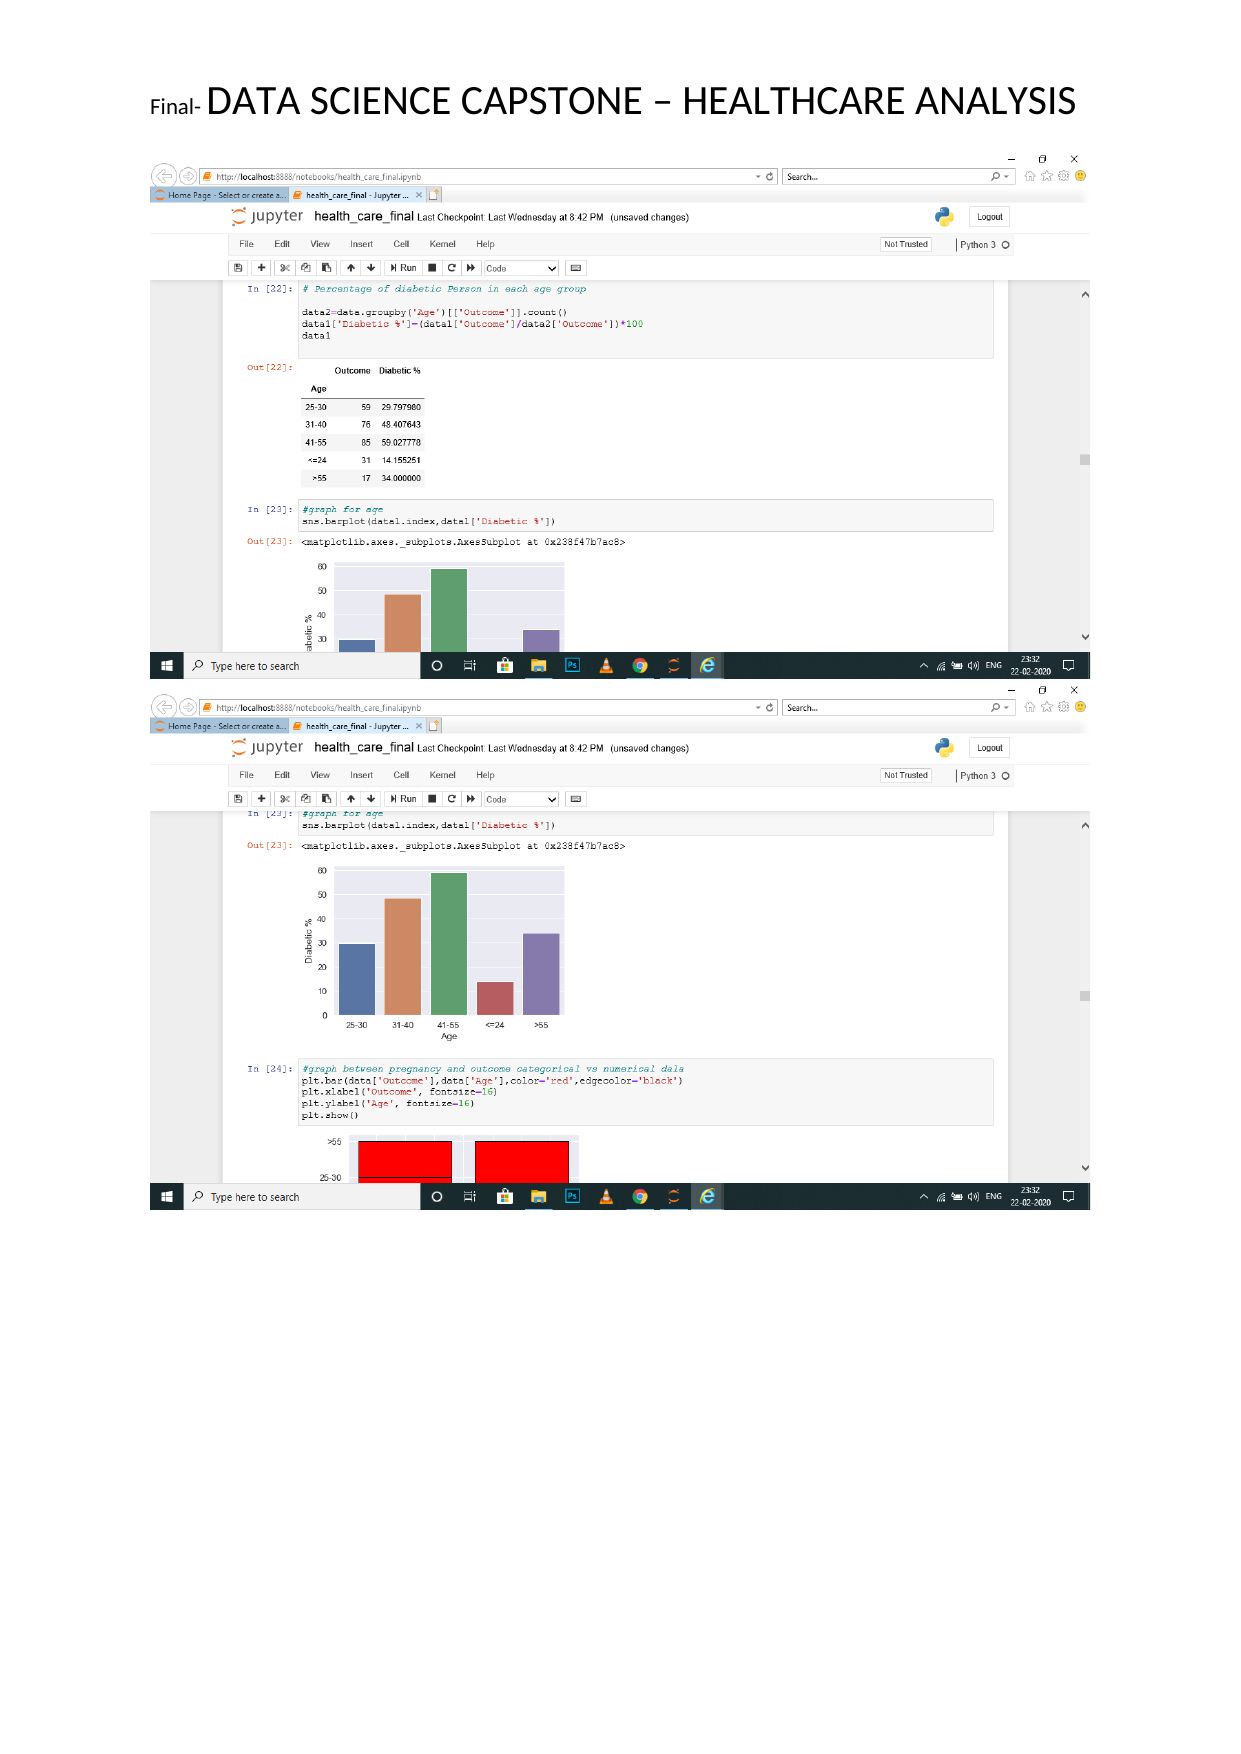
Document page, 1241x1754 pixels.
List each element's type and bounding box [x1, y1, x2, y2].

picture [150, 150, 1091, 679]
picture [150, 680, 1091, 1210]
